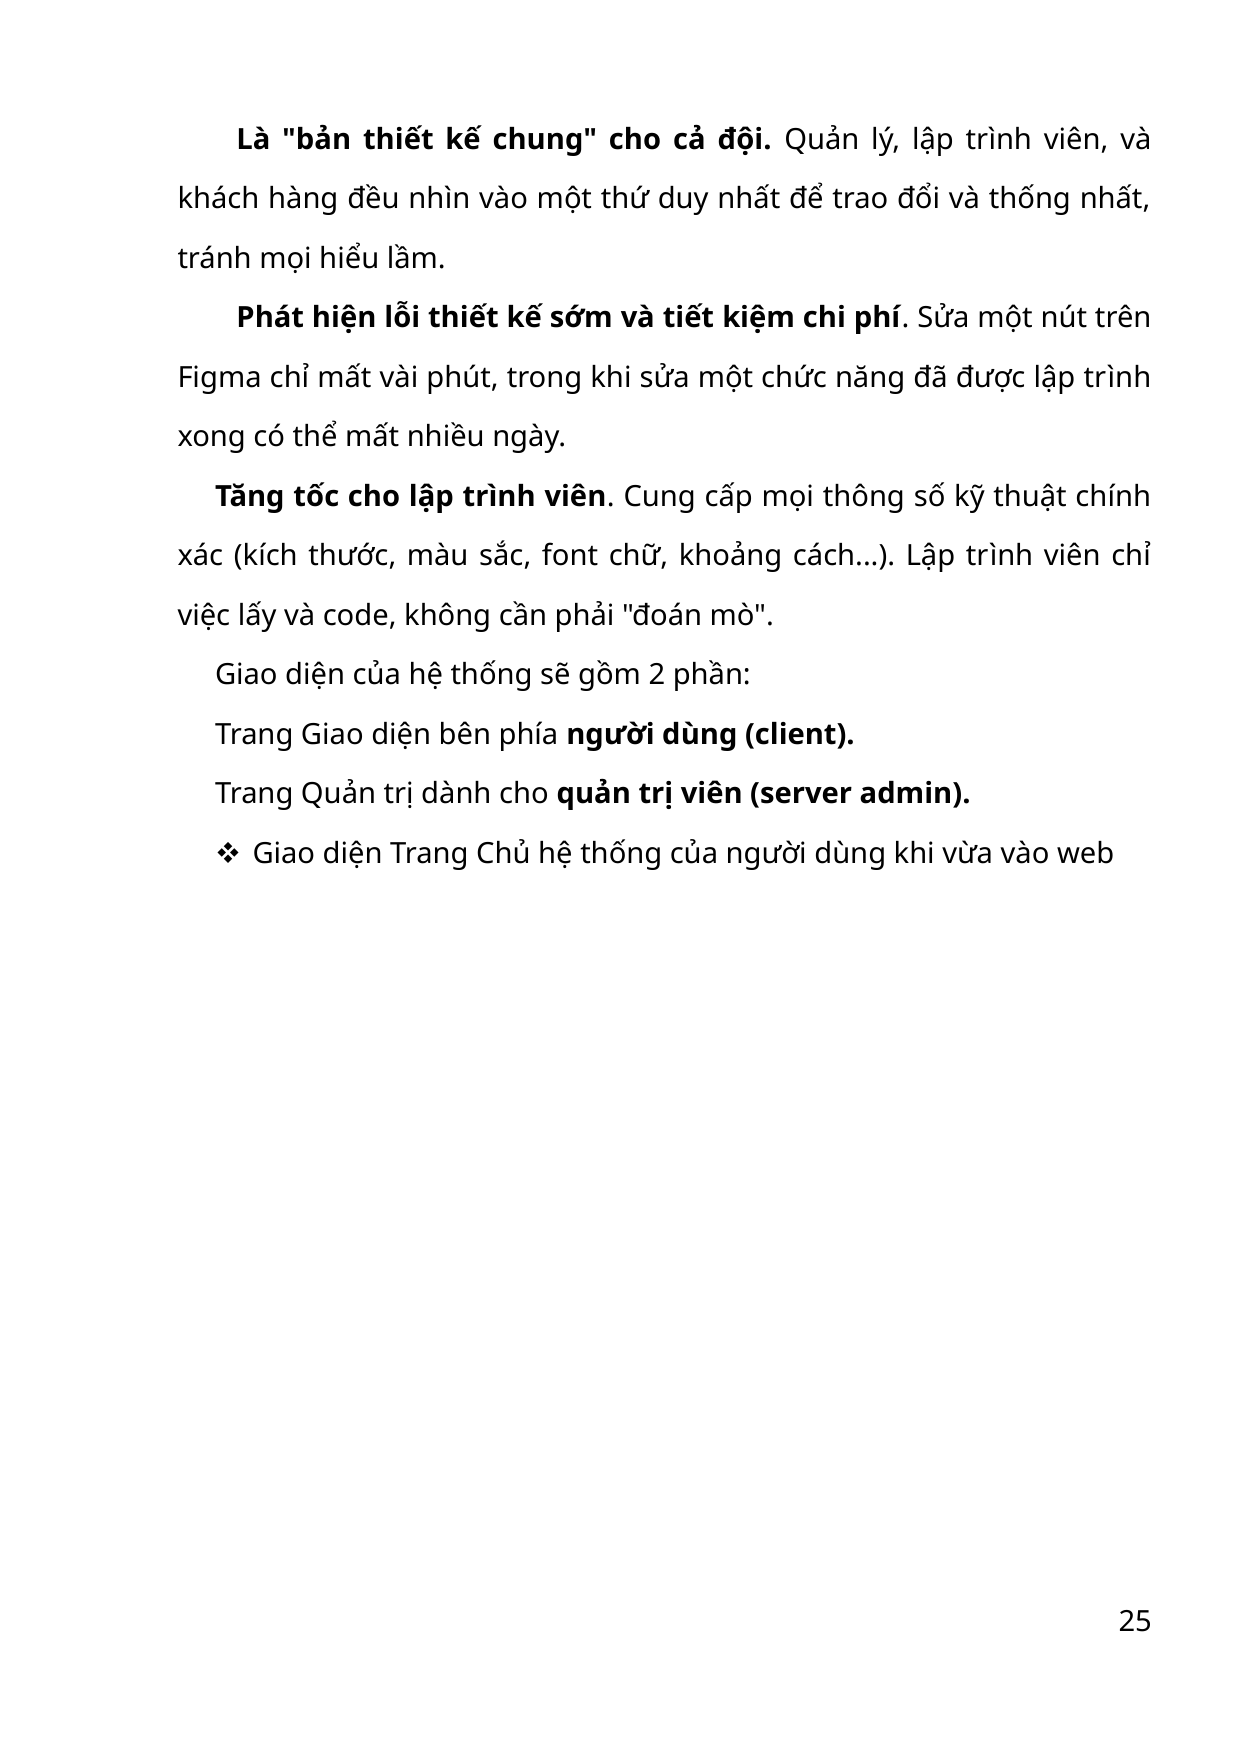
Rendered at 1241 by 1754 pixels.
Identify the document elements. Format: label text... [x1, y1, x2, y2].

list Giao diện Trang Chủ hệ thống của người dùng khi vừa vào web [215, 832, 1152, 872]
text Tăng tốc cho lập trình viên. Cung cấp mọi thông số kỹ thuật chính xác (kích thước, màu sắc, font chữ, khoảng cách...). Lập trình viên chỉ việc lấy và code, không cần phải "đoán mò". [177, 475, 1152, 634]
text Trang Giao diện bên phía người dùng (client). [177, 713, 1152, 753]
text Trang Quản trị dành cho quản trị viên (server admin). [177, 772, 1152, 812]
text Là "bản thiết kế chung" cho cả đội. Quản lý, lập trình viên, và khách hàng đều nhìn vào một thứ duy nhất để trao đổi và thống nhất, tránh mọi hiểu lầm. [177, 118, 1152, 277]
text Phát hiện lỗi thiết kế sớm và tiết kiệm chi phí. Sửa một nút trên Figma chỉ mất vài phút, trong khi sửa một chức năng đã được lập trình xong có thể mất nhiều ngày. [177, 297, 1152, 455]
text Giao diện của hệ thống sẽ gồm 2 phần: [177, 653, 1152, 693]
